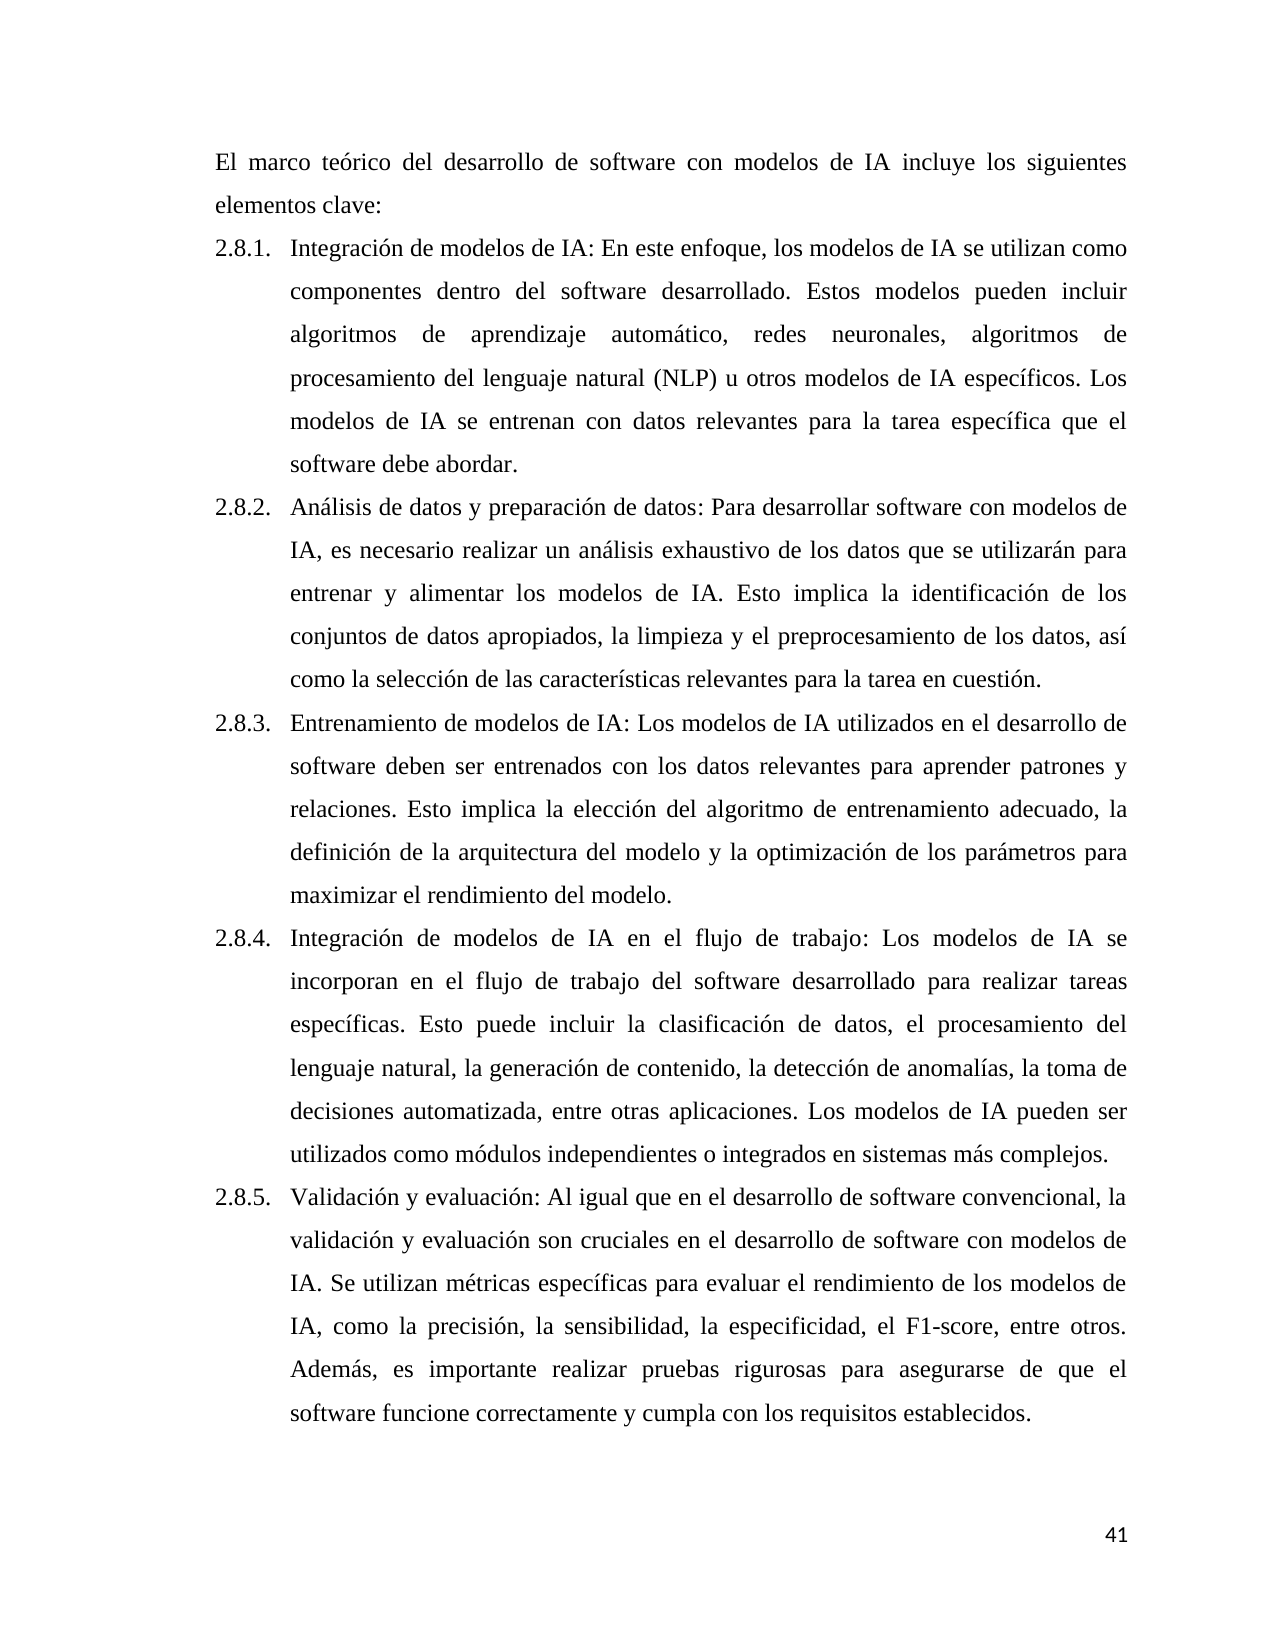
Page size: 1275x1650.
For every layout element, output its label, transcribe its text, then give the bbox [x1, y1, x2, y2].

list Integración de modelos de IA en el flujo de trabajo: Los modelos de IA se incorporan en el flujo de trabajo del software desarrollado para realizar tareas específicas. Esto puede incluir la clasificación de datos, el procesamiento del lenguaje natural, la generación de contenido, la detección de anomalías, la toma de decisiones automatizada, entre otras aplicaciones. Los modelos de IA pueden ser utilizados como módulos independientes o integrados en sistemas más complejos. [215, 923, 1128, 1168]
list Entrenamiento de modelos de IA: Los modelos de IA utilizados en el desarrollo de software deben ser entrenados con los datos relevantes para aprender patrones y relaciones. Esto implica la elección del algoritmo de entrenamiento adecuado, la definición de la arquitectura del modelo y la optimización de los parámetros para maximizar el rendimiento del modelo. [215, 708, 1128, 909]
list Análisis de datos y preparación de datos: Para desarrollar software con modelos de IA, es necesario realizar un análisis exhaustivo de los datos que se utilizarán para entrenar y alimentar los modelos de IA. Esto implica la identificación de los conjuntos de datos apropiados, la limpieza y el preprocesamiento de los datos, así como la selección de las características relevantes para la tarea en cuestión. [215, 492, 1128, 693]
list Integración de modelos de IA: En este enfoque, los modelos de IA se utilizan como componentes dentro del software desarrollado. Estos modelos pueden incluir algoritmos de aprendizaje automático, redes neuronales, algoritmos de procesamiento del lenguaje natural (NLP) u otros modelos de IA específicos. Los modelos de IA se entrenan con datos relevantes para la tarea específica que el software debe abordar. [215, 233, 1128, 478]
list El marco teórico del desarrollo de software con modelos de IA incluye los siguientes elementos clave: [215, 147, 1128, 219]
list Validación y evaluación: Al igual que en el desarrollo de software convencional, la validación y evaluación son cruciales en el desarrollo de software con modelos de IA. Se utilizan métricas específicas para evaluar el rendimiento de los modelos de IA, como la precisión, la sensibilidad, la especificidad, el F1-score, entre otros. Además, es importante realizar pruebas rigurosas para asegurarse de que el software funcione correctamente y cumpla con los requisitos establecidos. [215, 1182, 1128, 1426]
